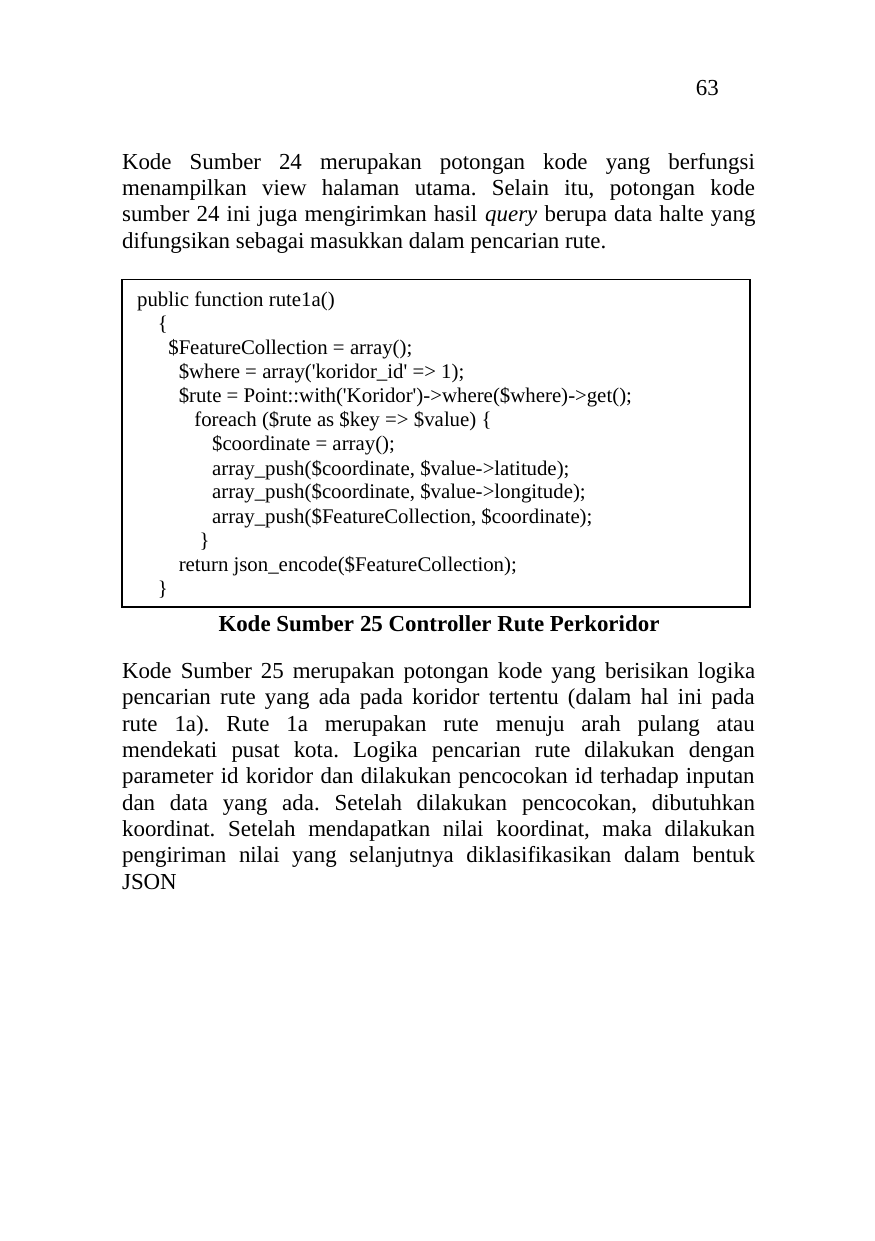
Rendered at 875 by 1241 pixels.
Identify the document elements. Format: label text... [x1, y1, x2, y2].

text Kode Sumber 24 merupakan potongan kode yang berfungsi menampilkan view halaman utama. Selain itu, potongan kode sumber 24 ini juga mengirimkan hasil query berupa data halte yang difungsikan sebagai masukkan dalam pencarian rute. [122, 148, 756, 253]
text Kode Sumber 25 merupakan potongan kode yang berisikan logika pencarian rute yang ada pada koridor tertentu (dalam hal ini pada rute 1a). Rute 1a merupakan rute menuju arah pulang atau mendekati pusat kota. Logika pencarian rute dilakukan dengan parameter id koridor dan dilakukan pencocokan id terhadap inputan dan data yang ada. Setelah dilakukan pencocokan, dibutuhkan koordinat. Setelah mendapatkan nilai koordinat, maka dilakukan pengiriman nilai yang selanjutnya diklasifikasikan dalam bentuk JSON [122, 657, 756, 894]
text Kode Sumber 25 Controller Rute Perkoridor [122, 610, 756, 636]
